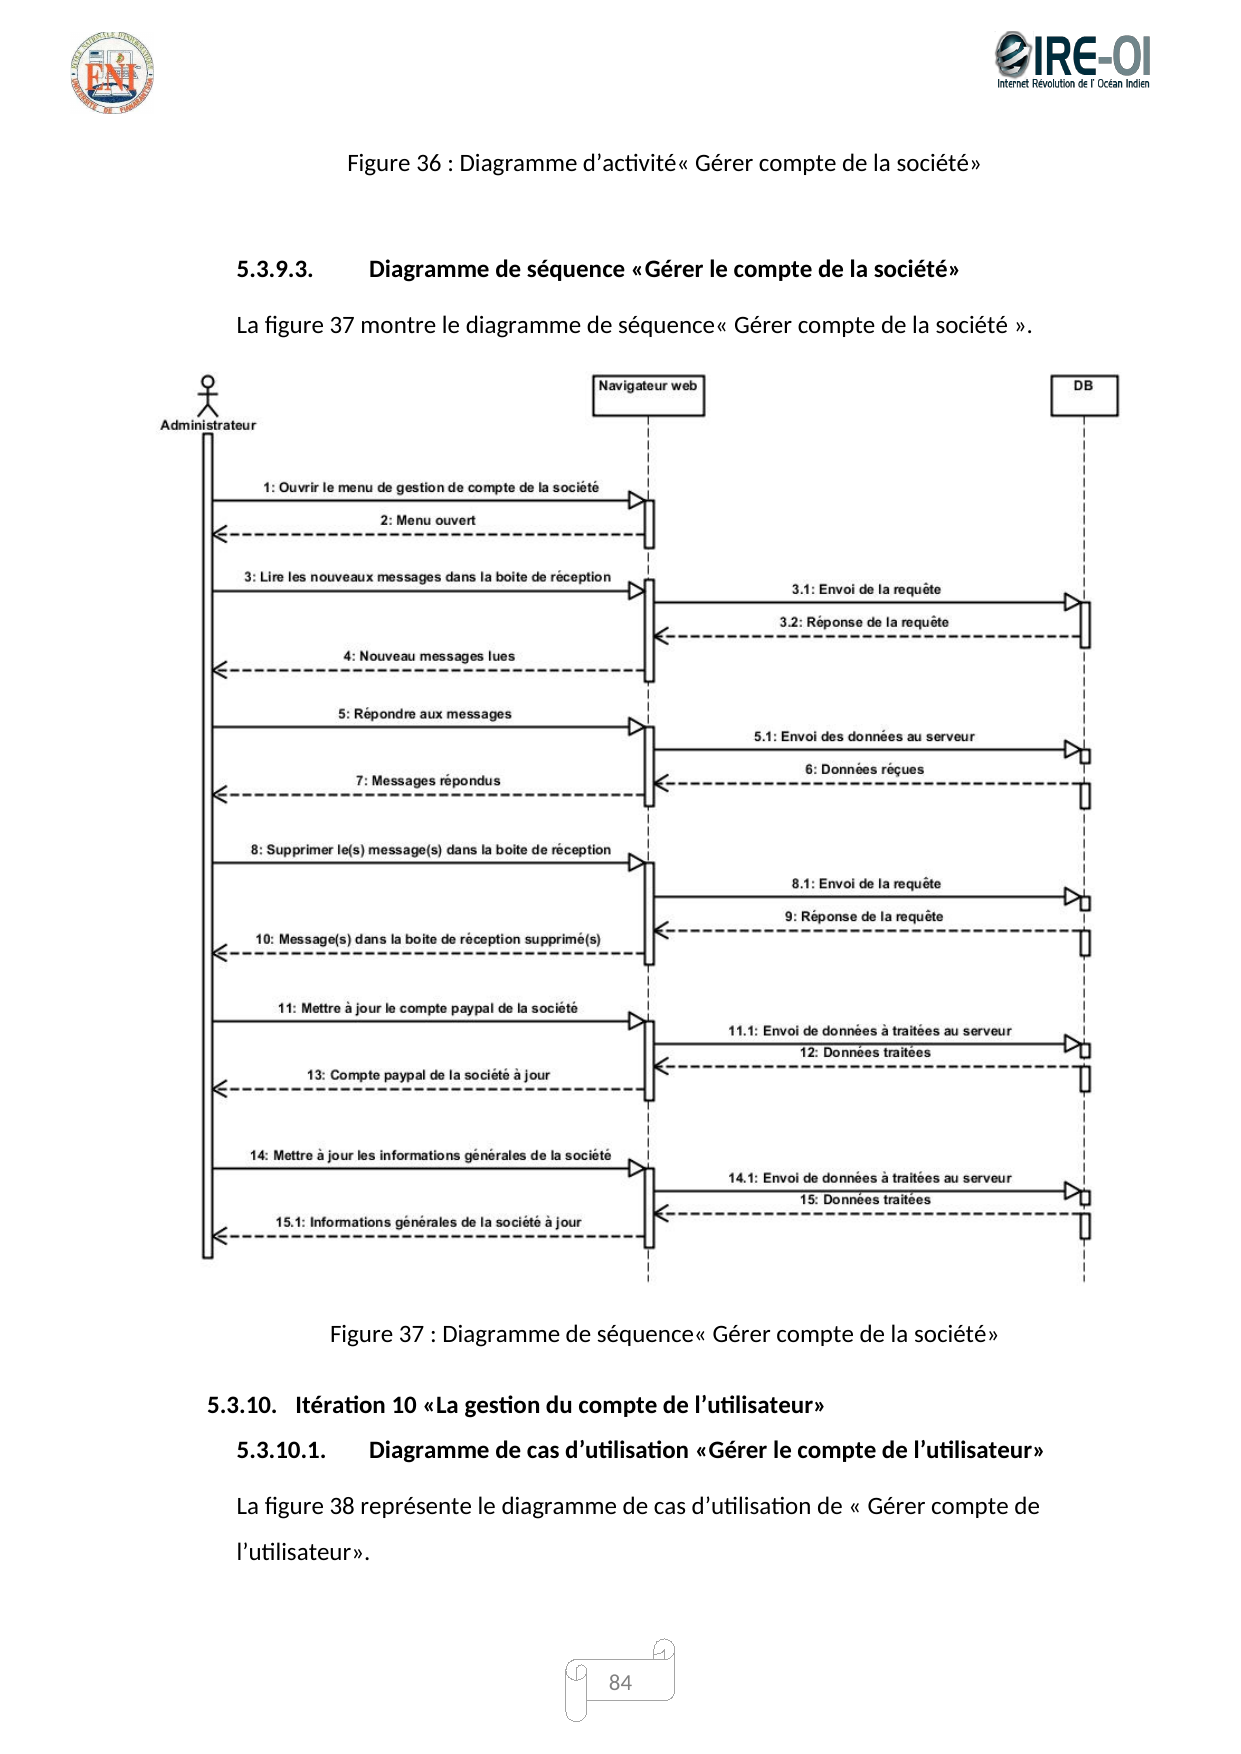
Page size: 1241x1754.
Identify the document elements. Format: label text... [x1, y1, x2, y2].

picture [147, 371, 1125, 1288]
picture [992, 27, 1154, 95]
list Itération 10 «La gestion du compte de l’utilisateur» [148, 1389, 1093, 1419]
text La figure 37 montre le diagramme de séquence« Gérer compte de la société ». [148, 309, 1093, 340]
picture [70, 32, 154, 114]
text Figure 36 : Diagramme d’activité« Gérer compte de la société» [148, 148, 1093, 178]
list Diagramme de séquence «Gérer le compte de la société» [236, 253, 1093, 284]
list Diagramme de cas d’utilisation «Gérer le compte de l’utilisateur» [236, 1434, 1093, 1465]
text Figure 37 : Diagramme de séquence« Gérer compte de la société» [148, 1318, 1093, 1348]
text La figure 38 représente le diagramme de cas d’utilisation de « Gérer compte de l’utilisateur». [236, 1490, 1093, 1567]
